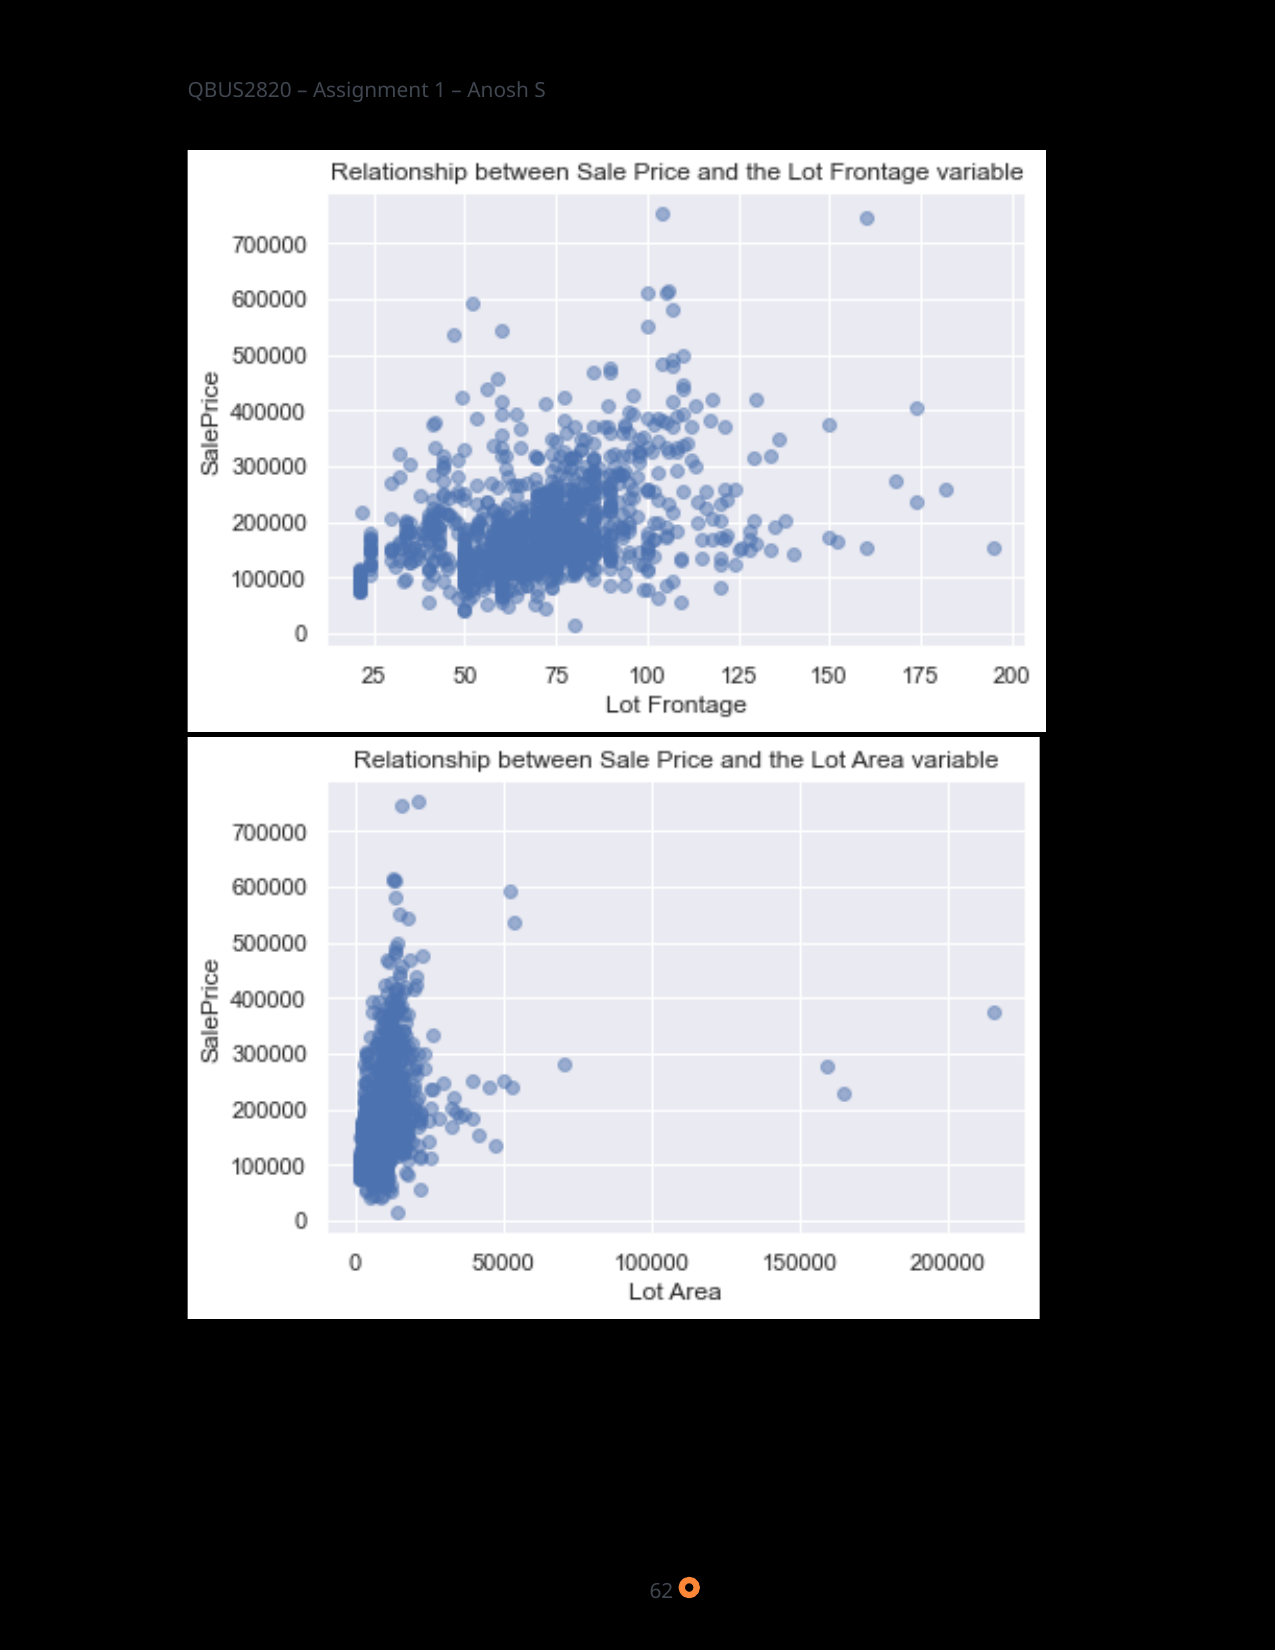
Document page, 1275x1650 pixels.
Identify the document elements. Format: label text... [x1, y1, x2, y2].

picture [187, 737, 1040, 1319]
picture [187, 150, 1046, 732]
